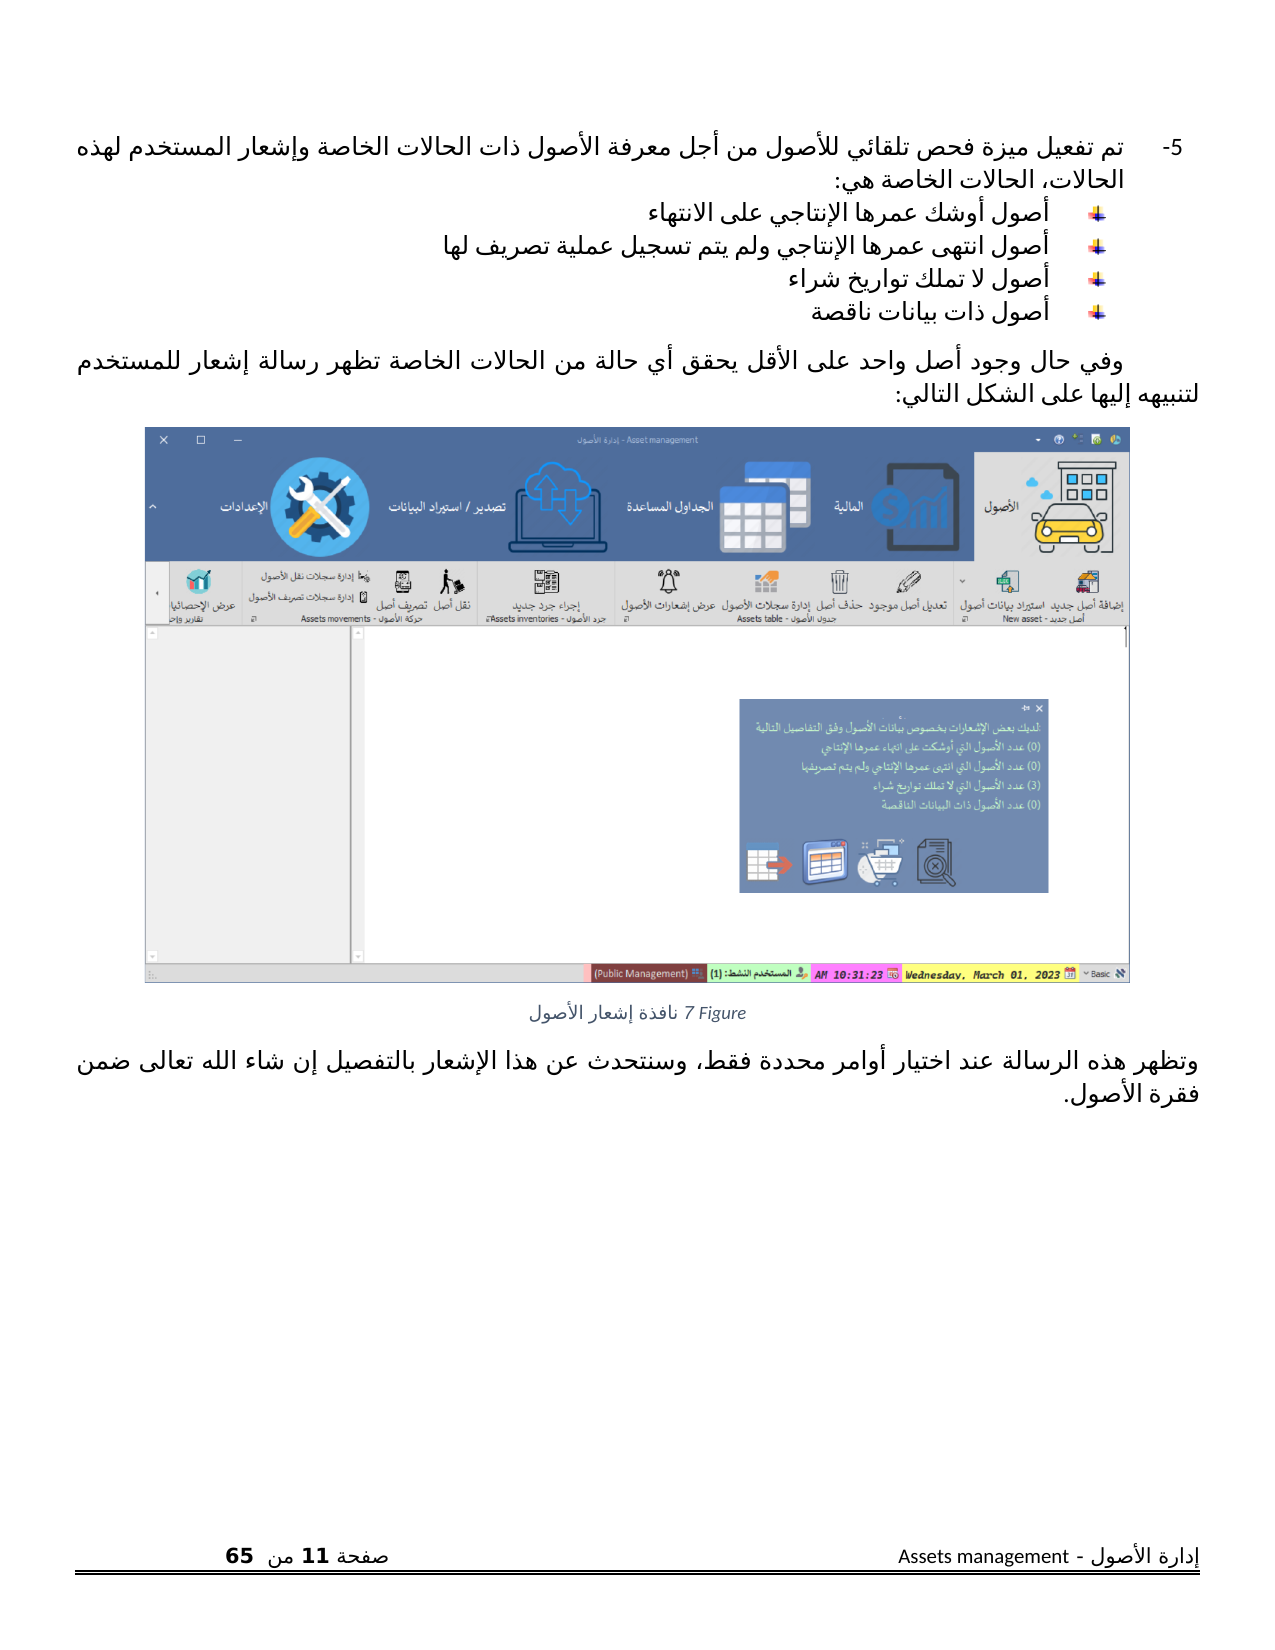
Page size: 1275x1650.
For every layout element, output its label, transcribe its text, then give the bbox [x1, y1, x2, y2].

text Figure 7 نافذة إشعار الأصول [75, 1001, 1200, 1024]
text وتظهر هذه الرسالة عند اختيار أوامر محددة فقط، وسنتحدث عن هذا الإشعار بالتفصيل إن شاء الله تعالى ضمن فقرة الأصول. [75, 1045, 1200, 1109]
picture [1088, 204, 1106, 222]
picture [1088, 303, 1106, 320]
text وفي حال وجود أصل واحد على الأقل يحقق أي حالة من الحالات الخاصة تظهر رسالة إشعار للمستخدم لتنبيهه إليها على الشكل التالي: [75, 345, 1200, 409]
list أصول انتهى عمرها الإنتاجي ولم يتم تسجيل عملية تصريف لها [75, 230, 1087, 260]
picture [144, 427, 1130, 983]
picture [1088, 237, 1106, 255]
picture [1088, 270, 1106, 287]
list أصول لا تملك تواريخ شراء [75, 263, 1087, 293]
list أصول ذات بيانات ناقصة [75, 296, 1087, 326]
list أصول أوشك عمرها الإنتاجي على الانتهاء [75, 197, 1087, 227]
list تم تفعيل ميزة فحص تلقائي للأصول من أجل معرفة الأصول ذات الحالات الخاصة وإشعار المستخدم لهذه الحالات، الحالات الخاصة هي: [75, 131, 1162, 194]
